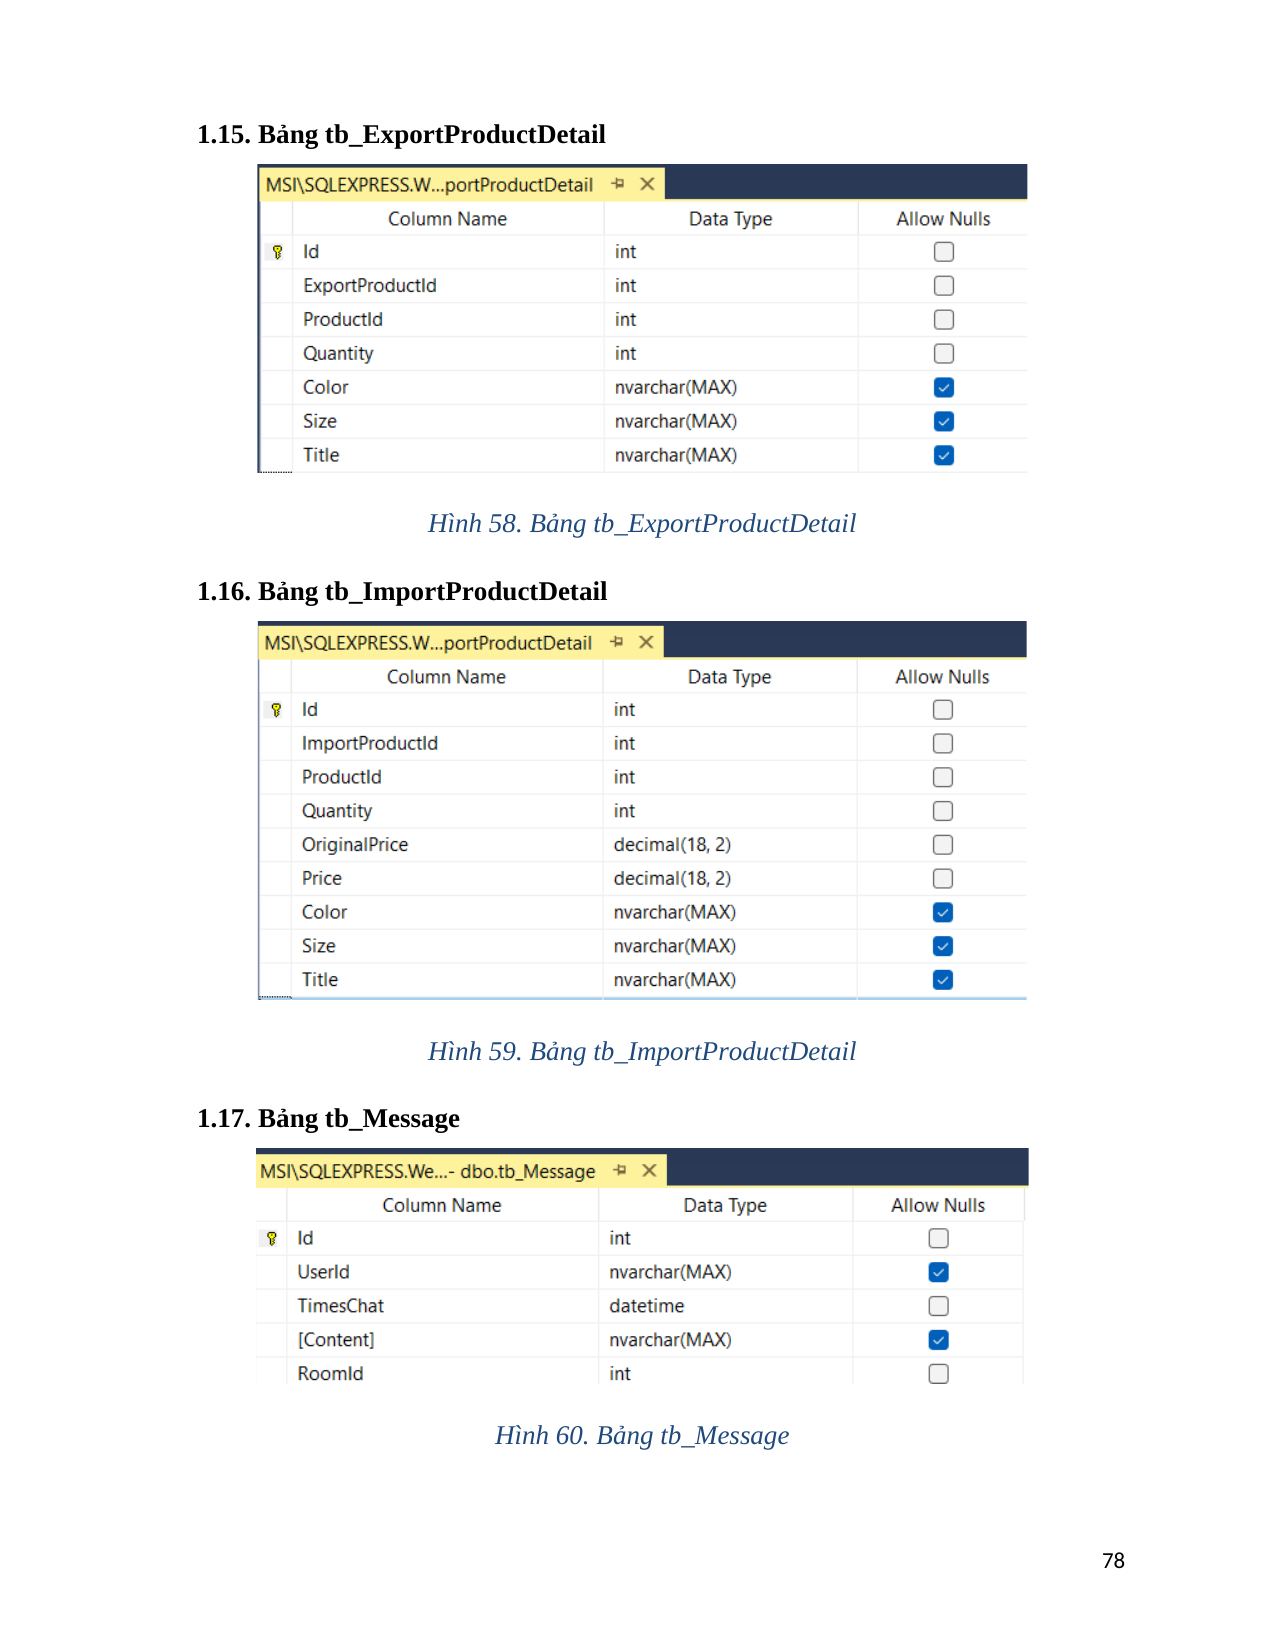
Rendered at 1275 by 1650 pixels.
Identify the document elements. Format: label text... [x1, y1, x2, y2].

text Hình 59. Bảng tb_ImportProductDetail [159, 1035, 1125, 1066]
subtitle Bảng tb_ExportProductDetail [197, 118, 1125, 149]
picture [257, 621, 1027, 1000]
subtitle Bảng tb_Message [197, 1102, 1125, 1133]
subtitle Bảng tb_ImportProductDetail [197, 574, 1125, 606]
text Hình 58. Bảng tb_ExportProductDetail [159, 507, 1125, 538]
picture [257, 164, 1028, 473]
picture [256, 1148, 1029, 1384]
text Hình 60. Bảng tb_Message [159, 1419, 1125, 1450]
